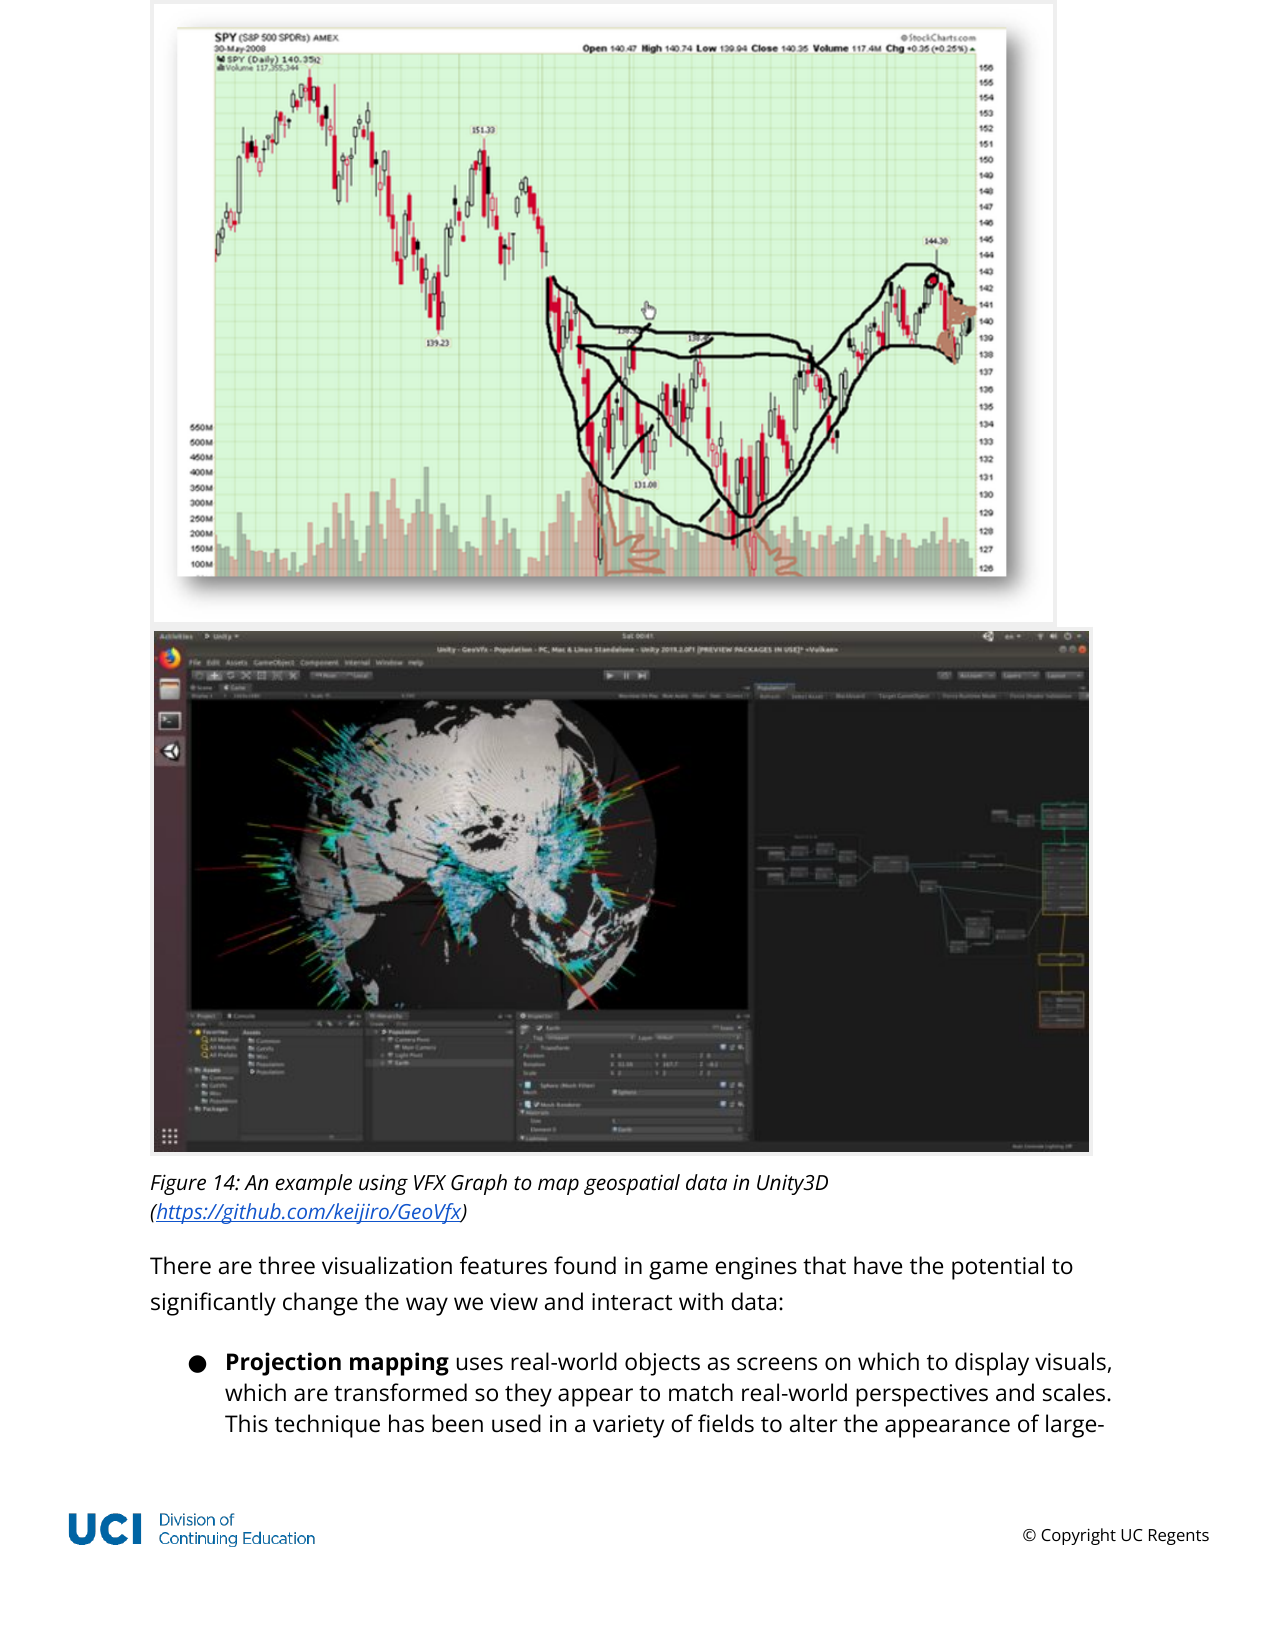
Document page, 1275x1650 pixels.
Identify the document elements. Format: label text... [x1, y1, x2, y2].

text Figure 14: An example using VFX Graph to map geospatial data in Unity3D (https://github.com/keijiro/GeoVfx) [150, 1168, 1125, 1225]
text There are three visualization features found in game engines that have the potential to significantly change the way we view and interact with data: [150, 1250, 1125, 1317]
picture [154, 631, 1089, 1152]
picture [154, 4, 1053, 622]
list Projection mapping uses real-world objects as screens on which to display visuals, which are transformed so they appear to match real-world perspectives and scales. This technique has been used in a variety of fields to alter the appearance of large-scale structures, aid in engineering projects, and even provide non-invasive medical training. The computing requirements (hardware and software) are relatively low making this an accessible approach for displaying complex visualizations with real-world references. [187, 1346, 1125, 1440]
picture [68, 1512, 317, 1547]
